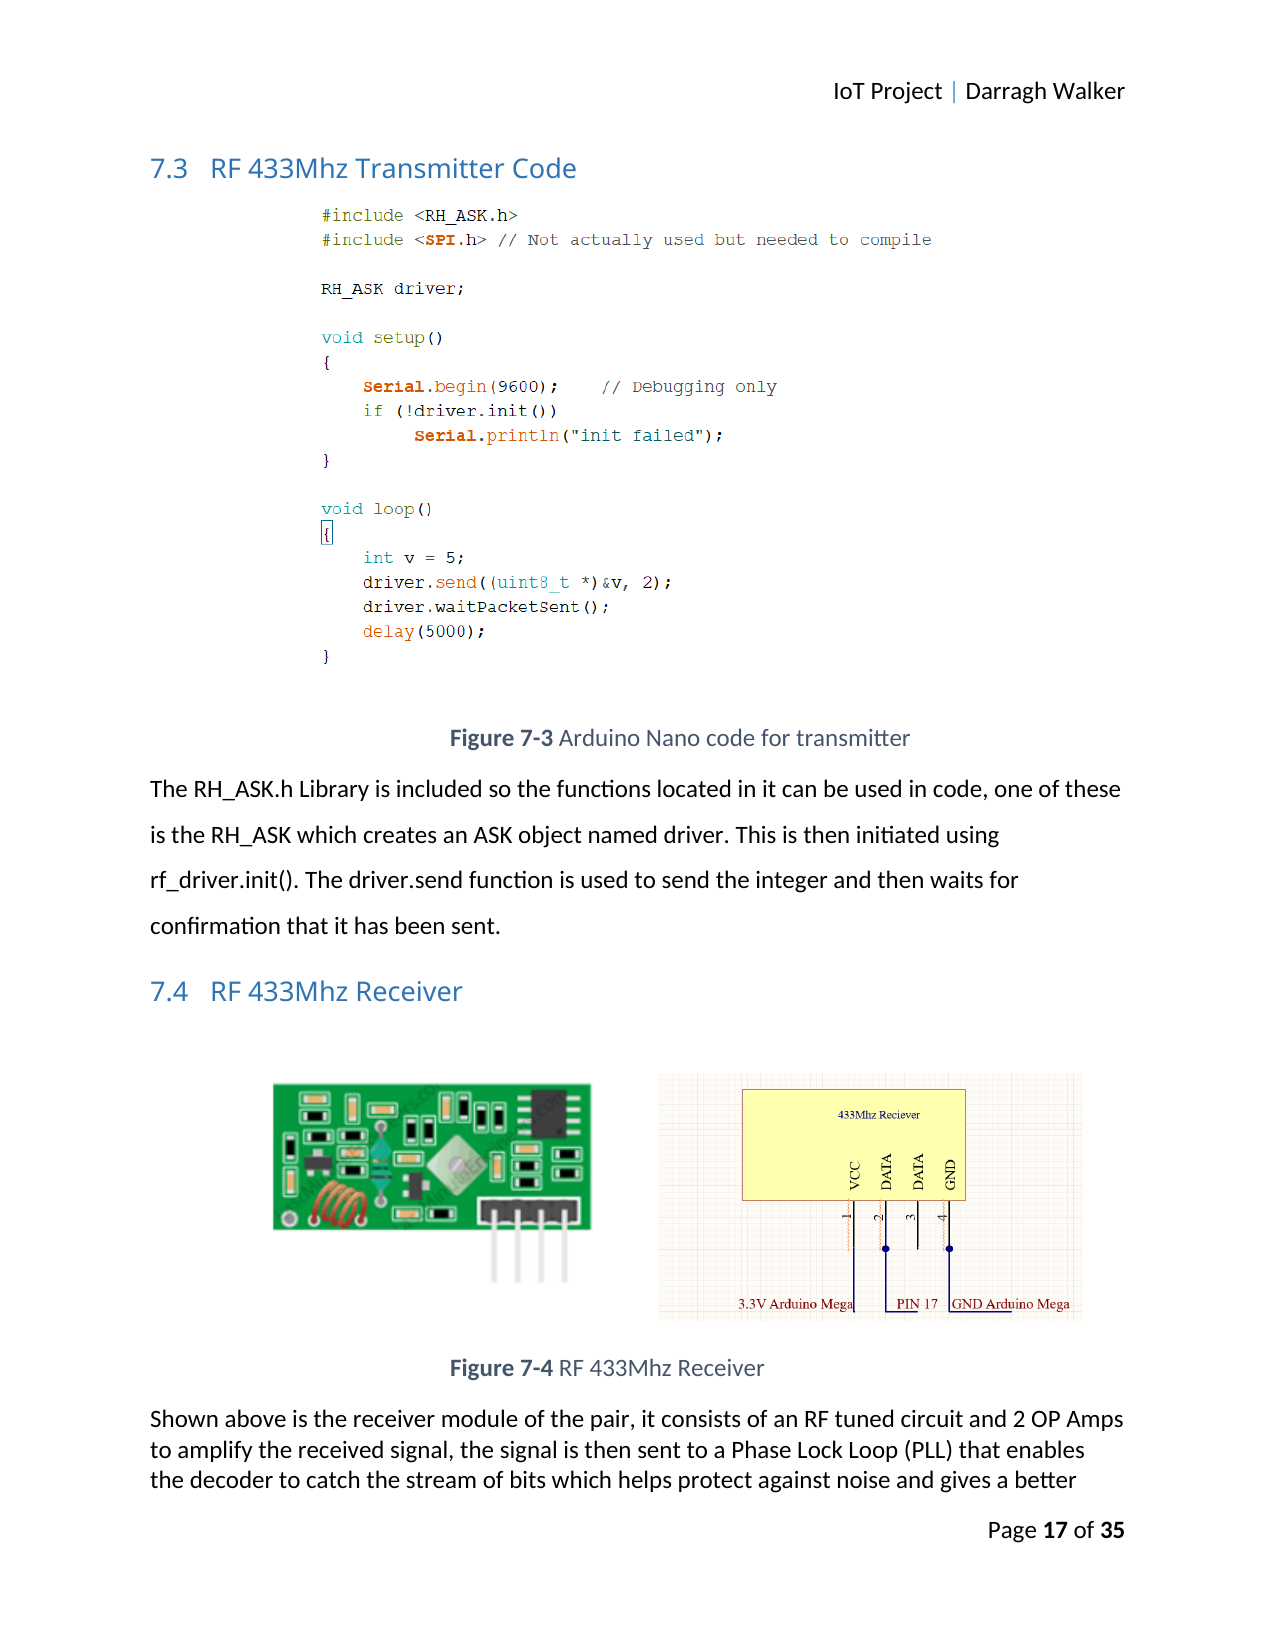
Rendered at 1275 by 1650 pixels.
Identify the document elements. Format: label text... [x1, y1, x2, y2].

subtitle RF 433Mhz Transmitter Code [150, 150, 1125, 187]
picture [317, 205, 958, 690]
text Figure 7-4 RF 433Mhz Receiver [375, 1352, 1125, 1383]
text The RH_ASK.h Library is included so the functions located in it can be used in code, one of these is the RH_ASK which creates an ASK object named driver. This is then initiated using rf_driver.init(). The driver.send function is used to send the integer and then waits for confirmation that it has been sent. [150, 773, 1125, 941]
picture [658, 1073, 1083, 1321]
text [150, 1403, 1125, 1495]
subtitle RF 433Mhz Receiver [150, 973, 1125, 1010]
picture [192, 1028, 654, 1321]
text Figure 7-3 Arduino Nano code for transmitter [375, 722, 1125, 752]
